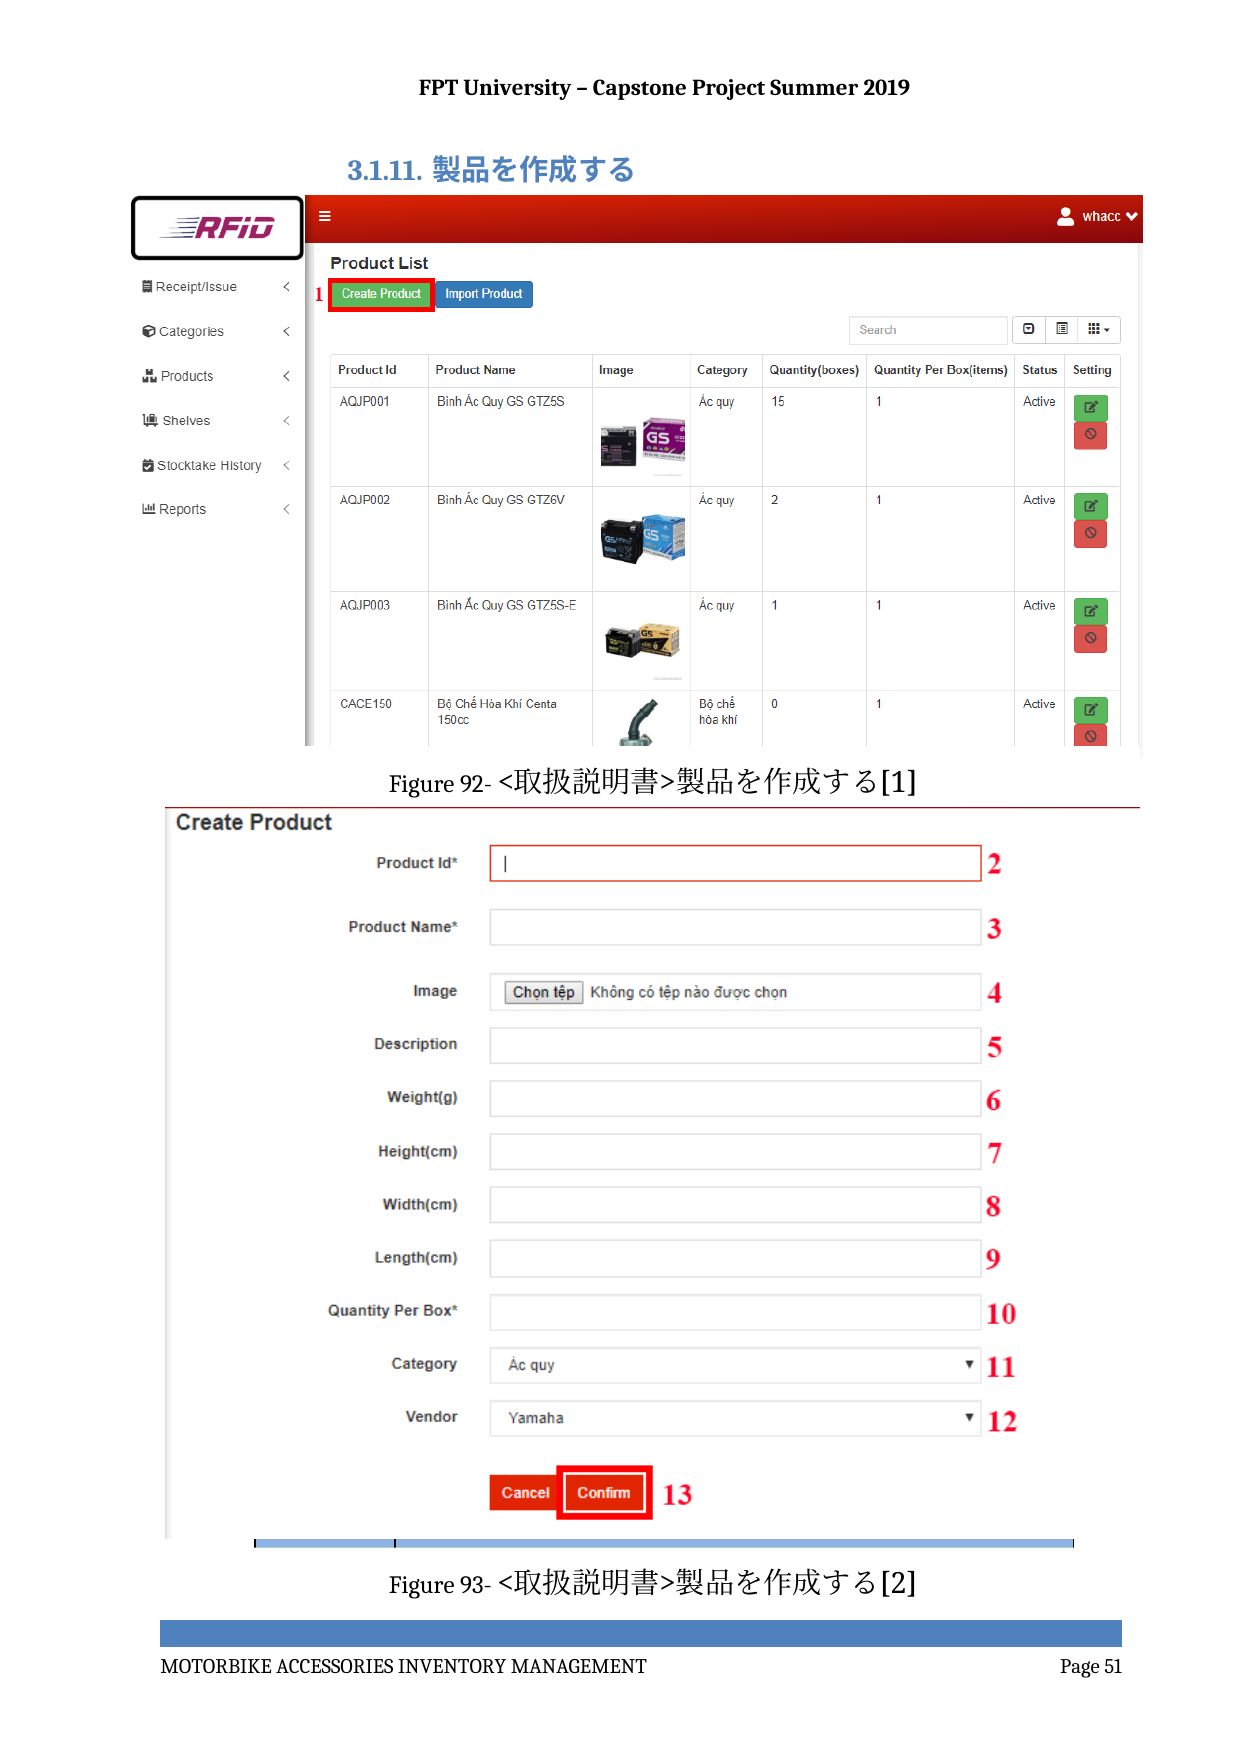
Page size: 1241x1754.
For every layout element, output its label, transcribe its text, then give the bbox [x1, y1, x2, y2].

picture [165, 807, 1140, 1539]
picture [130, 195, 1143, 757]
subtitle 製品を作成する [348, 147, 1122, 189]
